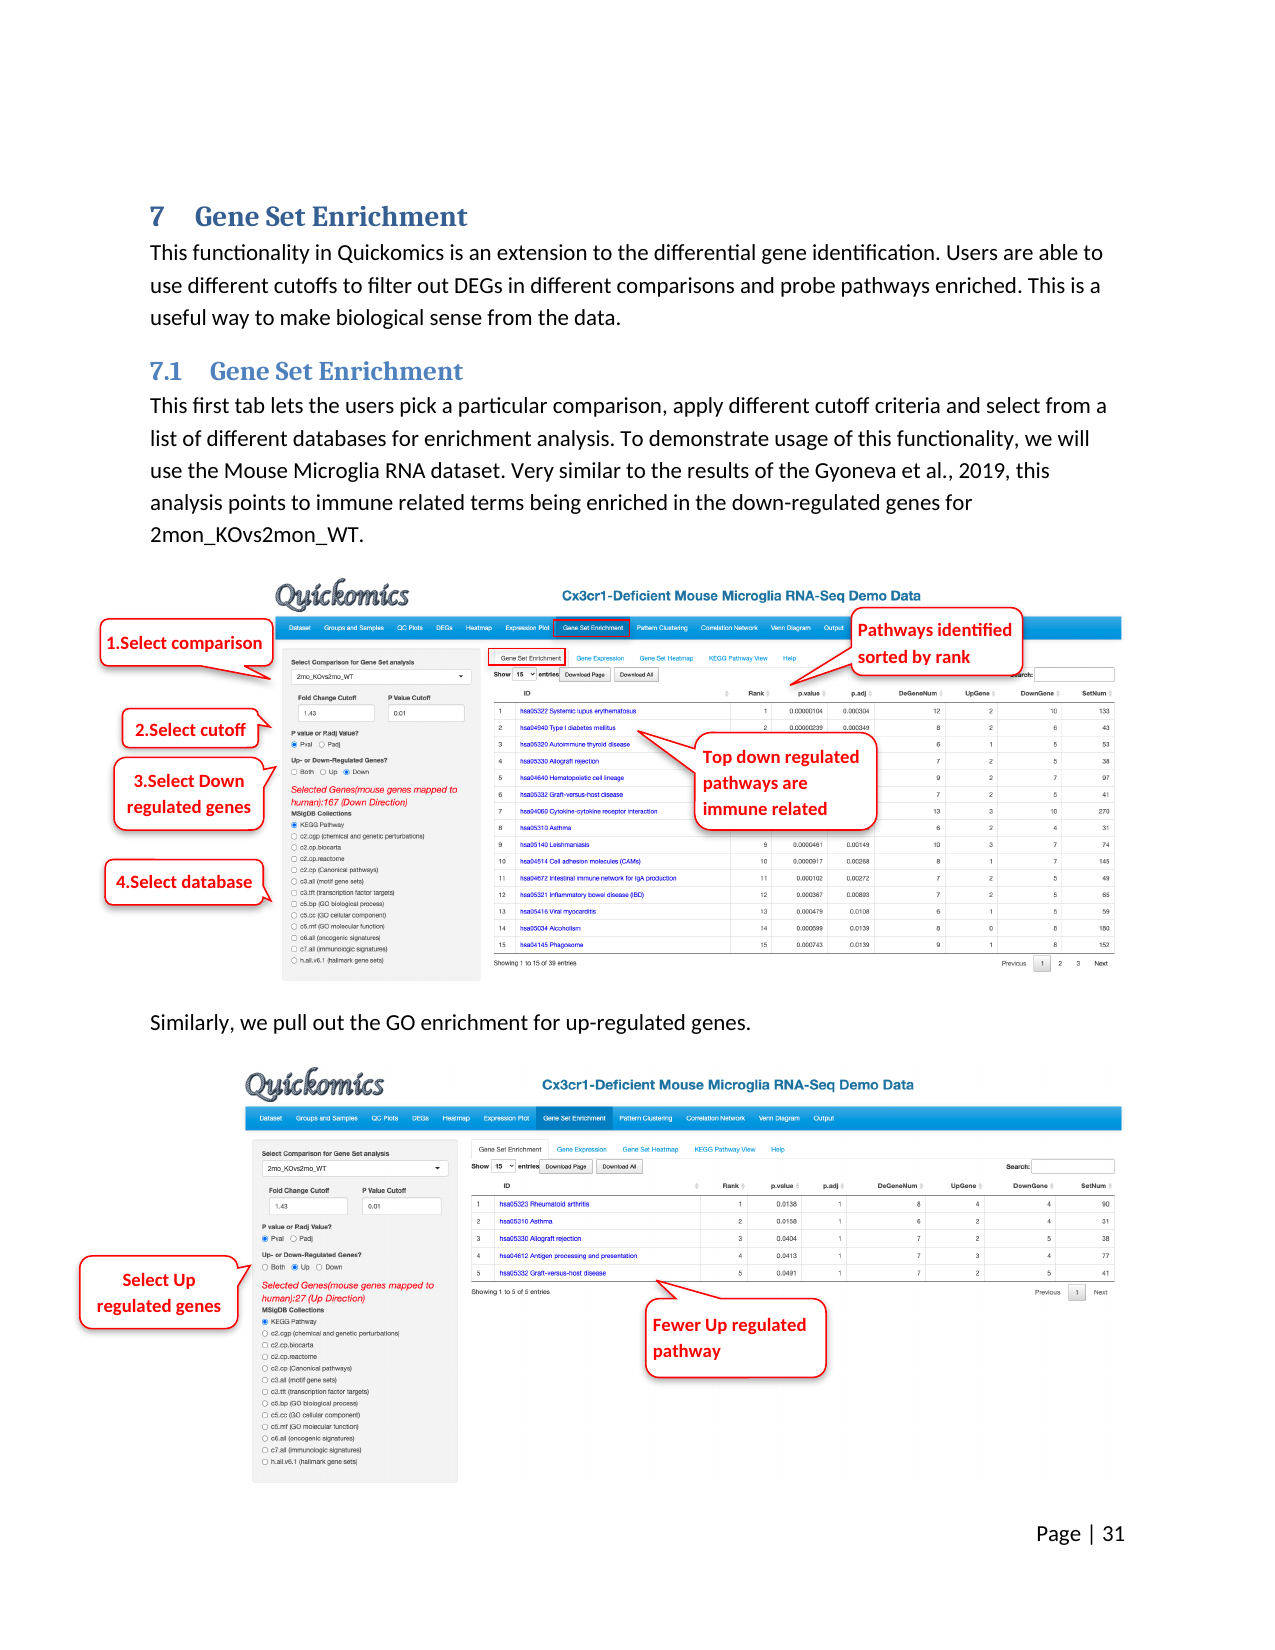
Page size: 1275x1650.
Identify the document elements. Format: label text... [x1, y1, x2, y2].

text This functionality in Quickomics is an extension to the differential gene identification. Users are able to use different cutoffs to filter out DEGs in different comparisons and probe pathways enriched. This is a useful way to make biological sense from the data. [150, 238, 1125, 331]
subtitle Gene Set Enrichment [150, 356, 1125, 387]
picture [242, 1061, 1125, 1494]
subtitle Gene Set Enrichment [150, 200, 1125, 233]
text Similarly, we pull out the GO enrichment for up-regulated genes. [150, 1008, 1125, 1036]
picture [273, 573, 1125, 984]
text This first tab lets the users pick a particular comparison, apply different cutoff criteria and select from a list of different databases for enrichment analysis. To demonstrate usage of this functionality, we will use the Mouse Microglia RNA dataset. Very similar to the results of the Gyoneva et al., 2019, this analysis points to immune related terms being enriched in the down-regulated genes for 2mon_KOvs2mon_WT. [150, 392, 1125, 548]
